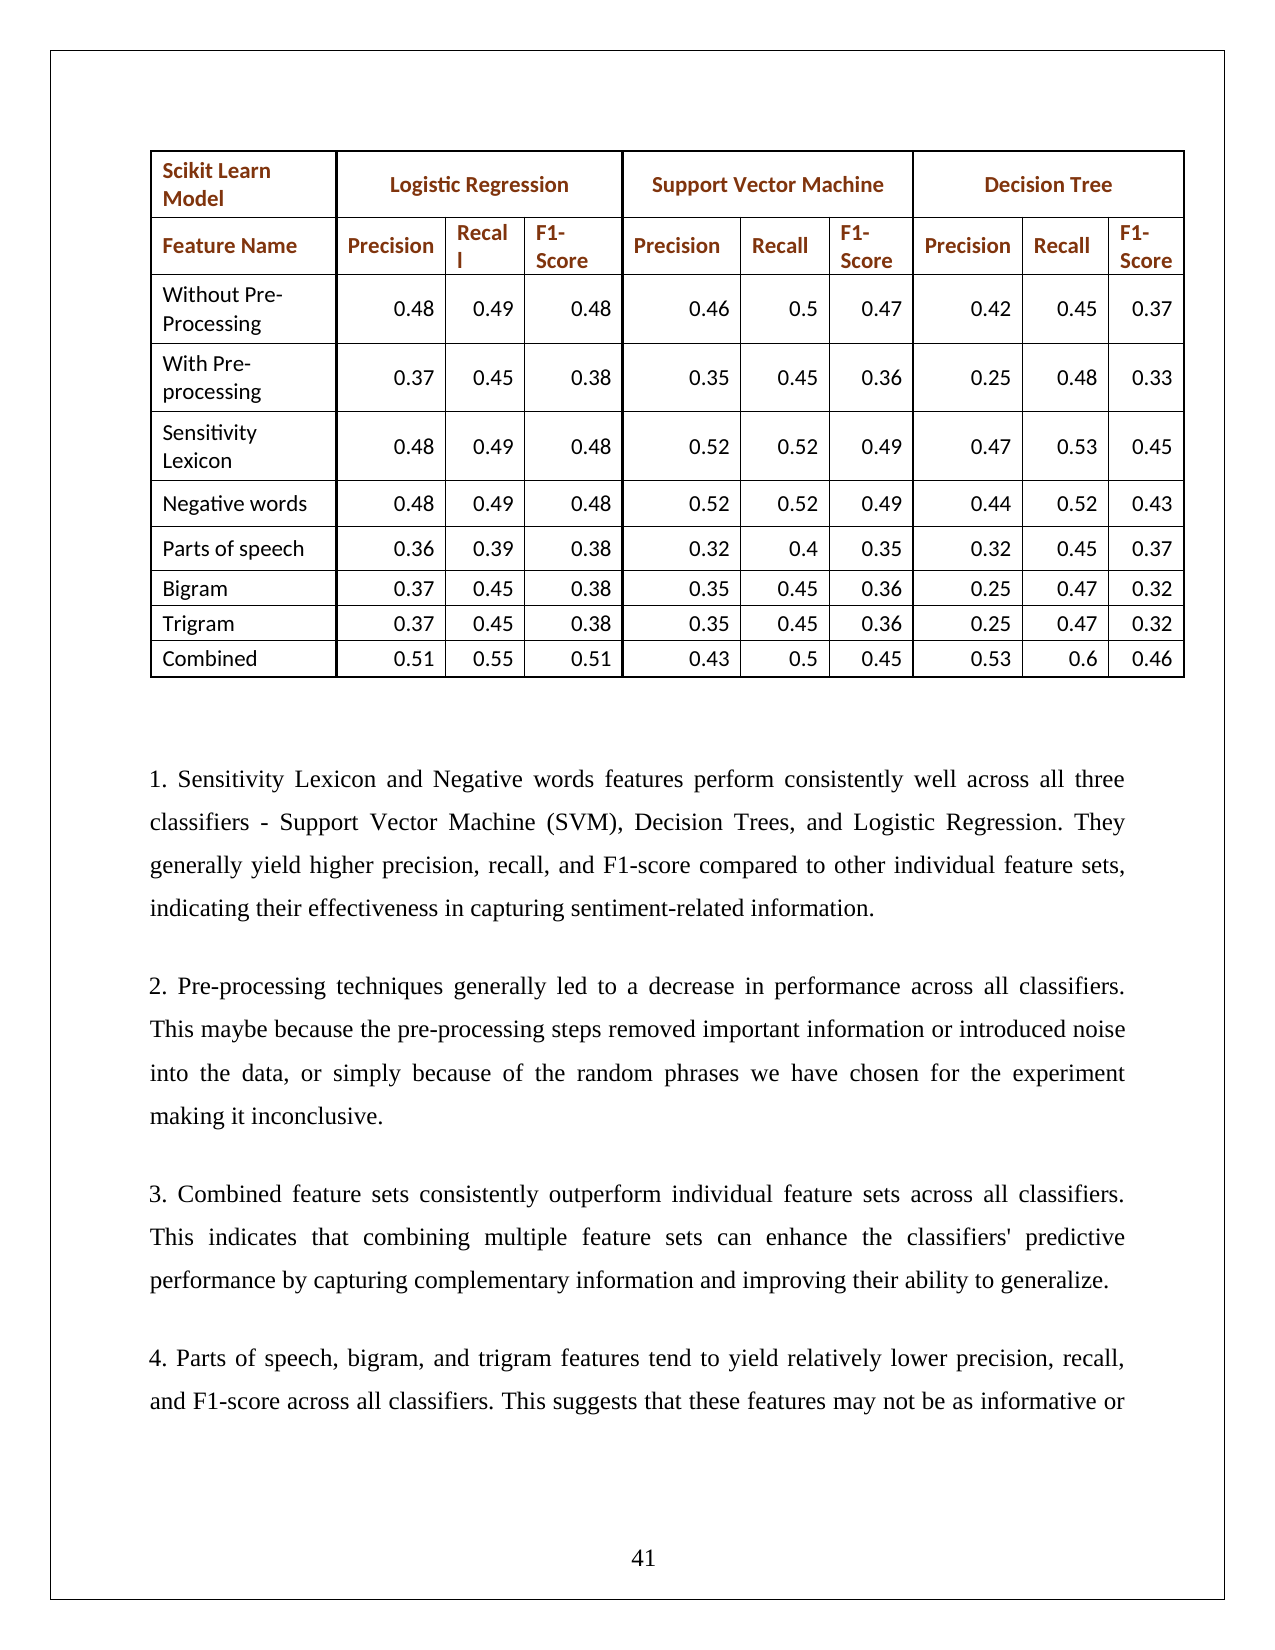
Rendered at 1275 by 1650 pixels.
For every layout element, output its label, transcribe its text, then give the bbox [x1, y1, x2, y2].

table_cell 0.48 [525, 481, 621, 526]
table_cell 0.33 [1109, 344, 1183, 411]
table_cell 0.32 [1109, 606, 1183, 640]
table_cell Precision [338, 218, 445, 274]
table_cell 0.37 [1109, 527, 1183, 569]
table_cell 0.47 [1023, 606, 1108, 640]
table_cell Negative words [152, 481, 335, 526]
table_cell 0.45 [446, 344, 524, 411]
table_cell Recall [1023, 218, 1108, 274]
table_cell 0.48 [338, 275, 445, 342]
table_cell 0.46 [1109, 641, 1183, 676]
table_cell 0.42 [914, 275, 1022, 342]
table_cell 0.36 [830, 606, 912, 640]
table_cell 0.5 [741, 275, 829, 342]
table_header Logistic Regression [338, 152, 621, 217]
table_cell 0.32 [1109, 571, 1183, 605]
table_cell F1-Score [1109, 218, 1183, 274]
text 2. Pre-processing techniques generally led to a decrease in performance across all classifiers. This maybe because the pre-processing steps removed important information or introduced noise into the data, or simply because of the random phrases we have chosen for the experiment making it inconclusive. [148, 971, 1126, 1129]
table_cell 0.39 [446, 527, 524, 569]
table_cell 0.38 [525, 344, 621, 411]
table_cell 0.25 [914, 606, 1022, 640]
table_cell 0.37 [338, 571, 445, 605]
table_cell 0.6 [1023, 641, 1108, 676]
table_cell 0.47 [830, 275, 912, 342]
table_cell 0.48 [338, 412, 445, 480]
table_cell 0.35 [624, 344, 740, 411]
table_cell 0.25 [914, 344, 1022, 411]
table_cell 0.4 [741, 527, 829, 569]
table_cell Bigram [152, 571, 335, 605]
table_cell 0.25 [914, 571, 1022, 605]
table_cell 0.38 [525, 571, 621, 605]
table_cell With Pre-processing [152, 344, 335, 411]
table_cell 0.36 [830, 344, 912, 411]
table_cell 0.38 [525, 527, 621, 569]
table_cell 0.48 [338, 481, 445, 526]
table_cell Feature Name [152, 218, 335, 274]
table_cell Parts of speech [152, 527, 335, 569]
table_cell Recall [446, 218, 524, 274]
table_cell 0.52 [624, 412, 740, 480]
text 1. Sensitivity Lexicon and Negative words features perform consistently well across all three classifiers - Support Vector Machine (SVM), Decision Trees, and Logistic Regression. They generally yield higher precision, recall, and F1-score compared to other individual feature sets, indicating their effectiveness in capturing sentiment-related information. [148, 764, 1126, 922]
table_cell 0.5 [741, 641, 829, 676]
table_cell 0.52 [741, 481, 829, 526]
table_cell 0.48 [525, 275, 621, 342]
table_cell 0.48 [1023, 344, 1108, 411]
table_cell Precision [914, 218, 1022, 274]
table_cell 0.37 [338, 344, 445, 411]
table_cell Trigram [152, 606, 335, 640]
table_cell 0.55 [446, 641, 524, 676]
table_cell F1-Score [525, 218, 621, 274]
table_cell 0.45 [1023, 527, 1108, 569]
table_cell 0.45 [446, 571, 524, 605]
table_cell 0.52 [1023, 481, 1108, 526]
table_cell 0.46 [624, 275, 740, 342]
table_cell 0.36 [338, 527, 445, 569]
table_cell Sensitivity Lexicon [152, 412, 335, 480]
table_header Support Vector Machine [624, 152, 912, 217]
table_cell 0.43 [1109, 481, 1183, 526]
table_cell 0.32 [914, 527, 1022, 569]
table_cell 0.45 [830, 641, 912, 676]
table_cell 0.49 [446, 275, 524, 342]
table_cell 0.49 [446, 481, 524, 526]
table_cell 0.47 [1023, 571, 1108, 605]
table_cell 0.43 [624, 641, 740, 676]
text 3. Combined feature sets consistently outperform individual feature sets across all classifiers. This indicates that combining multiple feature sets can enhance the classifiers' predictive performance by capturing complementary information and improving their ability to generalize. [148, 1179, 1126, 1294]
table_cell 0.52 [741, 412, 829, 480]
table_cell 0.53 [1023, 412, 1108, 480]
table_header Decision Tree [914, 152, 1183, 217]
table_cell 0.51 [525, 641, 621, 676]
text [148, 1343, 1126, 1415]
table_cell 0.45 [741, 571, 829, 605]
table_cell 0.37 [338, 606, 445, 640]
table_cell 0.35 [830, 527, 912, 569]
table_cell 0.49 [446, 412, 524, 480]
table_cell 0.45 [446, 606, 524, 640]
table_cell 0.48 [525, 412, 621, 480]
table_cell 0.44 [914, 481, 1022, 526]
table_cell Precision [624, 218, 740, 274]
table_cell 0.53 [914, 641, 1022, 676]
table_cell 0.45 [741, 606, 829, 640]
table_cell 0.45 [1109, 412, 1183, 480]
table_cell 0.49 [830, 481, 912, 526]
table_cell 0.36 [830, 571, 912, 605]
table_cell 0.38 [525, 606, 621, 640]
table_cell 0.37 [1109, 275, 1183, 342]
table_cell 0.51 [338, 641, 445, 676]
table_cell 0.35 [624, 606, 740, 640]
table_cell 0.35 [624, 571, 740, 605]
table_cell 0.45 [741, 344, 829, 411]
table_cell Without Pre-Processing [152, 275, 335, 342]
table_cell Combined [152, 641, 335, 676]
table_cell F1-Score [830, 218, 912, 274]
table_cell 0.49 [830, 412, 912, 480]
table_cell 0.45 [1023, 275, 1108, 342]
table_cell 0.32 [624, 527, 740, 569]
table_header Scikit Learn Model [152, 152, 335, 217]
table_cell 0.47 [914, 412, 1022, 480]
table_cell Recall [741, 218, 829, 274]
table_cell 0.52 [624, 481, 740, 526]
